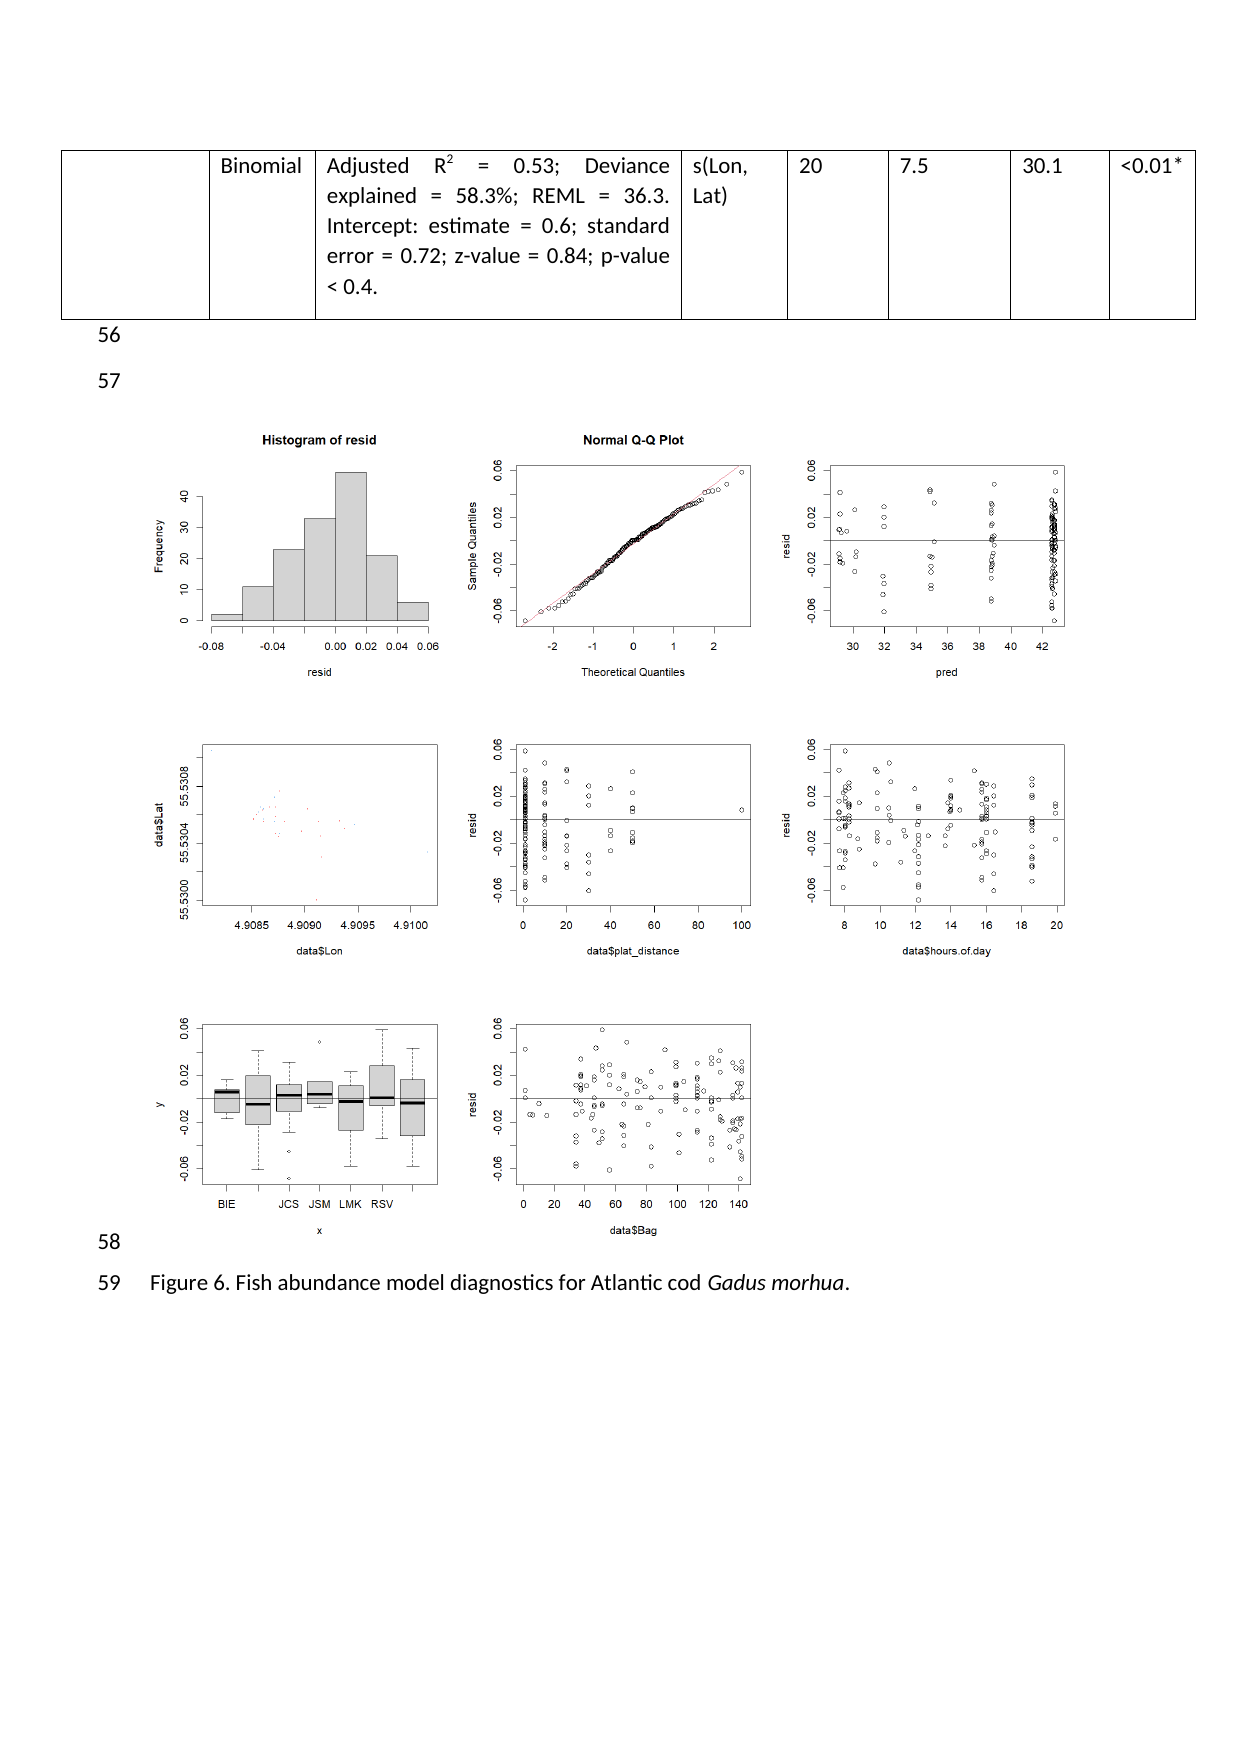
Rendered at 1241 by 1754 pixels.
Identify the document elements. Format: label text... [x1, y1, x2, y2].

table_cell Adjusted R2 = 0.53; Deviance explained = 58.3%; REML = 36.3. Intercept: estimate = 0.6; standard error = 0.72; z-value = 0.84; p-value < 0.4. [316, 151, 681, 319]
table_cell 30.1 [1011, 151, 1109, 319]
table_cell <0.01* [1110, 151, 1195, 319]
text Figure 6. Fish abundance model diagnostics for Atlantic cod Gadus morhua. [150, 1268, 1090, 1296]
picture [150, 413, 1091, 1250]
table_cell 20 [788, 151, 888, 319]
table_cell s(Lon, Lat) [682, 151, 787, 319]
table_cell Binomial [210, 151, 315, 319]
table_cell 7.5 [889, 151, 1010, 319]
